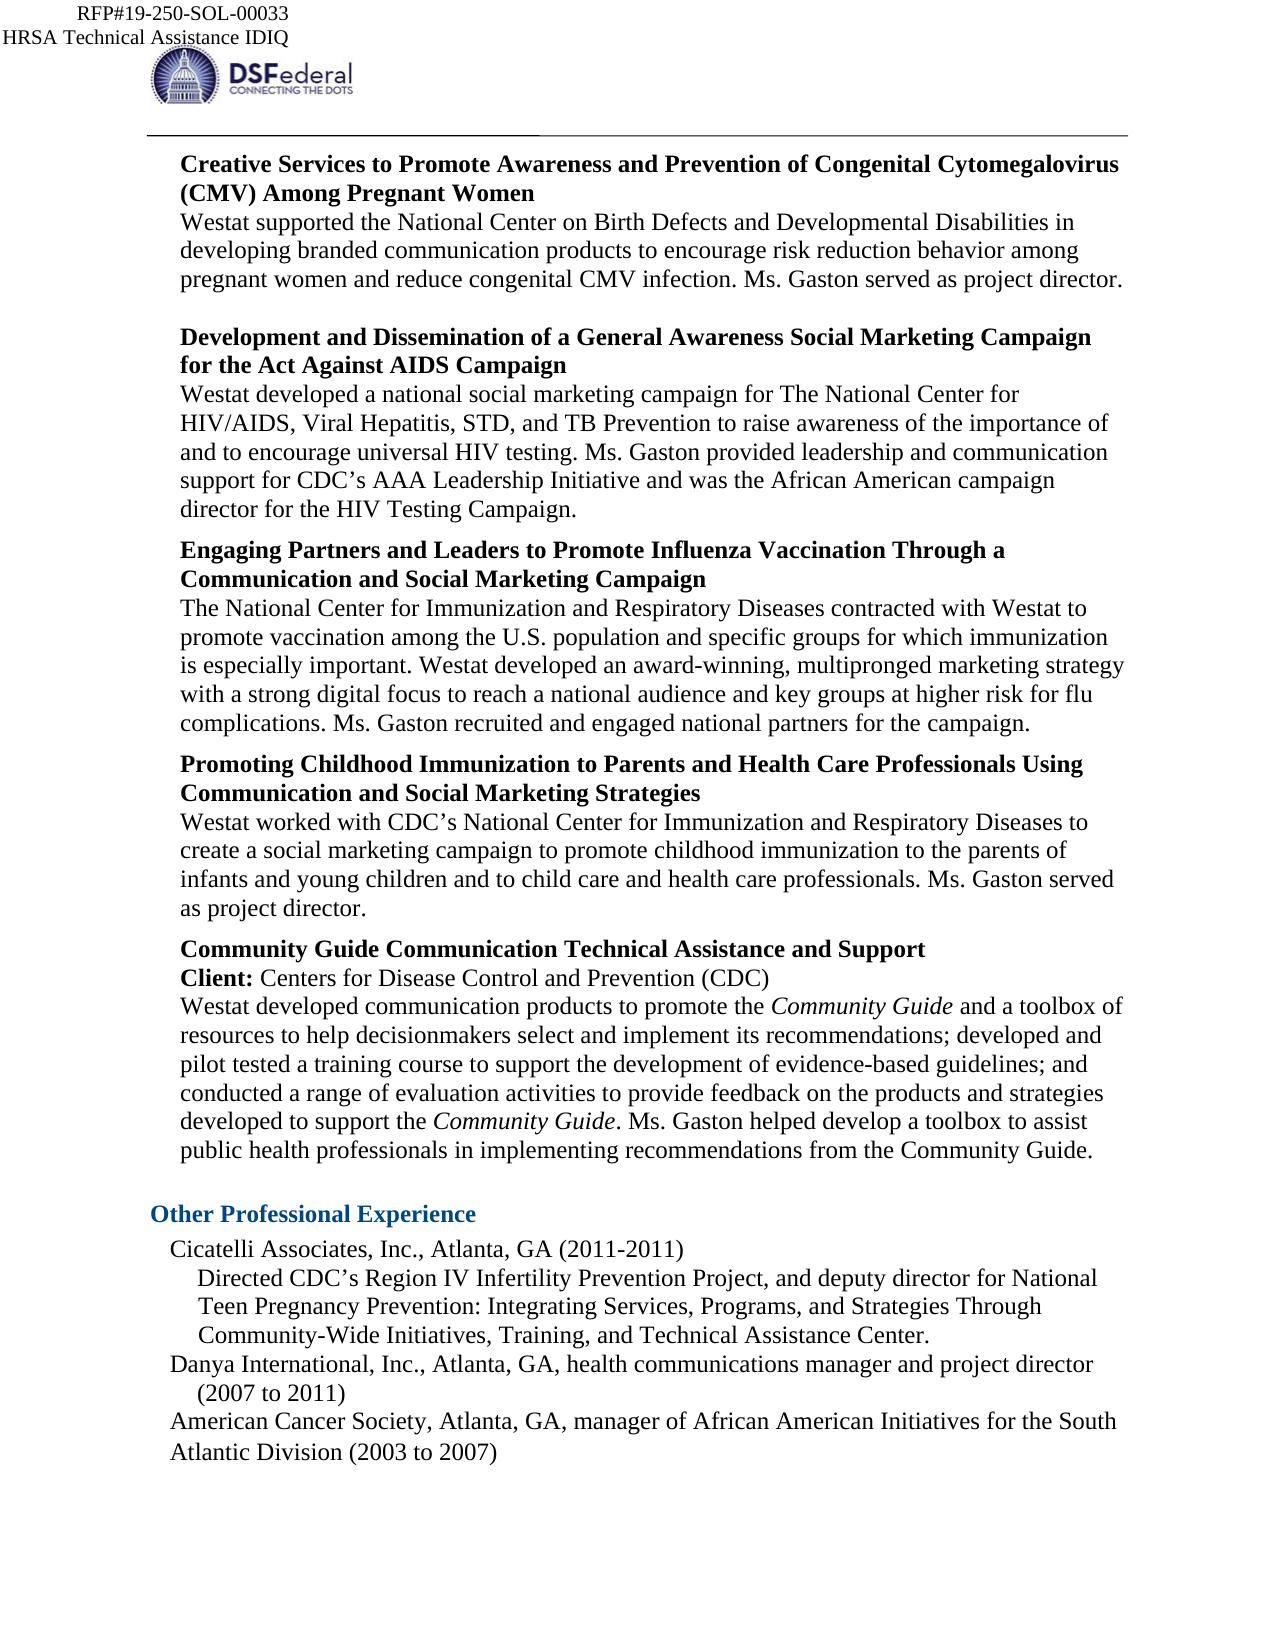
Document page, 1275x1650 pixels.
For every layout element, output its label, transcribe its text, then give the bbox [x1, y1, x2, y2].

text Westat worked with CDC’s National Center for Immunization and Respiratory Diseases to create a social marketing campaign to promote childhood immunization to the parents of infants and young children and to child care and health care professionals. Ms. Gaston served as project director. [180, 807, 1117, 922]
subtitle Development and Dissemination of a General Awareness Social Marketing Campaign for the Act Against AIDS Campaign [180, 322, 1094, 379]
text Westat developed communication products to promote the Community Guide and a toolbox of resources to help decisionmakers select and implement its recommendations; developed and pilot tested a training course to support the development of evidence-based guidelines; and conducted a range of evaluation activities to provide feedback on the products and strategies developed to support the Community Guide. Ms. Gaston helped develop a toolbox to assist public health professionals in implementing recommendations from the Community Guide. [180, 991, 1125, 1164]
text Cicatelli Associates, Inc., Atlanta, GA (2011-2011) [169, 1234, 1244, 1263]
picture [255, 32, 263, 43]
text American Cancer Society, Atlanta, GA, manager of African American Initiatives for the South Atlantic Division (2003 to 2007) [169, 1406, 1119, 1466]
picture [149, 32, 355, 105]
text Danya International, Inc., Atlanta, GA, health communications manager and project director (2007 to 2011) [169, 1349, 1096, 1406]
text Directed CDC’s Region IV Infertility Prevention Project, and deputy director for National Teen Pregnancy Prevention: Integrating Services, Programs, and Strategies Through Community-Wide Initiatives, Training, and Technical Assistance Center. [197, 1263, 1098, 1349]
subtitle Promoting Childhood Immunization to Parents and Health Care Professionals Using Communication and Social Marketing Strategies [180, 749, 1086, 807]
text Westat developed a national social marketing campaign for The National Center for HIV/AIDS, Viral Hepatitis, STD, and TB Prevention to raise awareness of the importance of and to encourage universal HIV testing. Ms. Gaston provided leadership and communication support for CDC’s AAA Leadership Initiative and was the African American campaign director for the HIV Testing Campaign. [180, 379, 1111, 523]
text The National Center for Immunization and Respiratory Diseases contracted with Westat to promote vaccination among the U.S. population and specific groups for which immunization is especially important. Westat developed an award-winning, multipronged marketing strategy with a strong digital focus to reach a national audience and key groups at higher risk for flu complications. Ms. Gaston recruited and engaged national partners for the campaign. [180, 593, 1125, 737]
subtitle Other Professional Experience [150, 1199, 1244, 1228]
subtitle Engaging Partners and Leaders to Promote Influenza Vaccination Through a Communication and Social Marketing Campaign [180, 535, 1008, 593]
picture [276, 32, 285, 43]
text Community Guide Communication Technical Assistance and Support Client: Centers for Disease Control and Prevention (CDC) [180, 934, 928, 991]
text Westat supported the National Center on Birth Defects and Developmental Disabilities in developing branded communication products to encourage risk reduction behavior among pregnant women and reduce congenital CMV infection. Ms. Gaston served as project director. [180, 207, 1126, 293]
subtitle Creative Services to Promote Awareness and Prevention of Congenital Cytomegalovirus (CMV) Among Pregnant Women [180, 149, 1122, 207]
